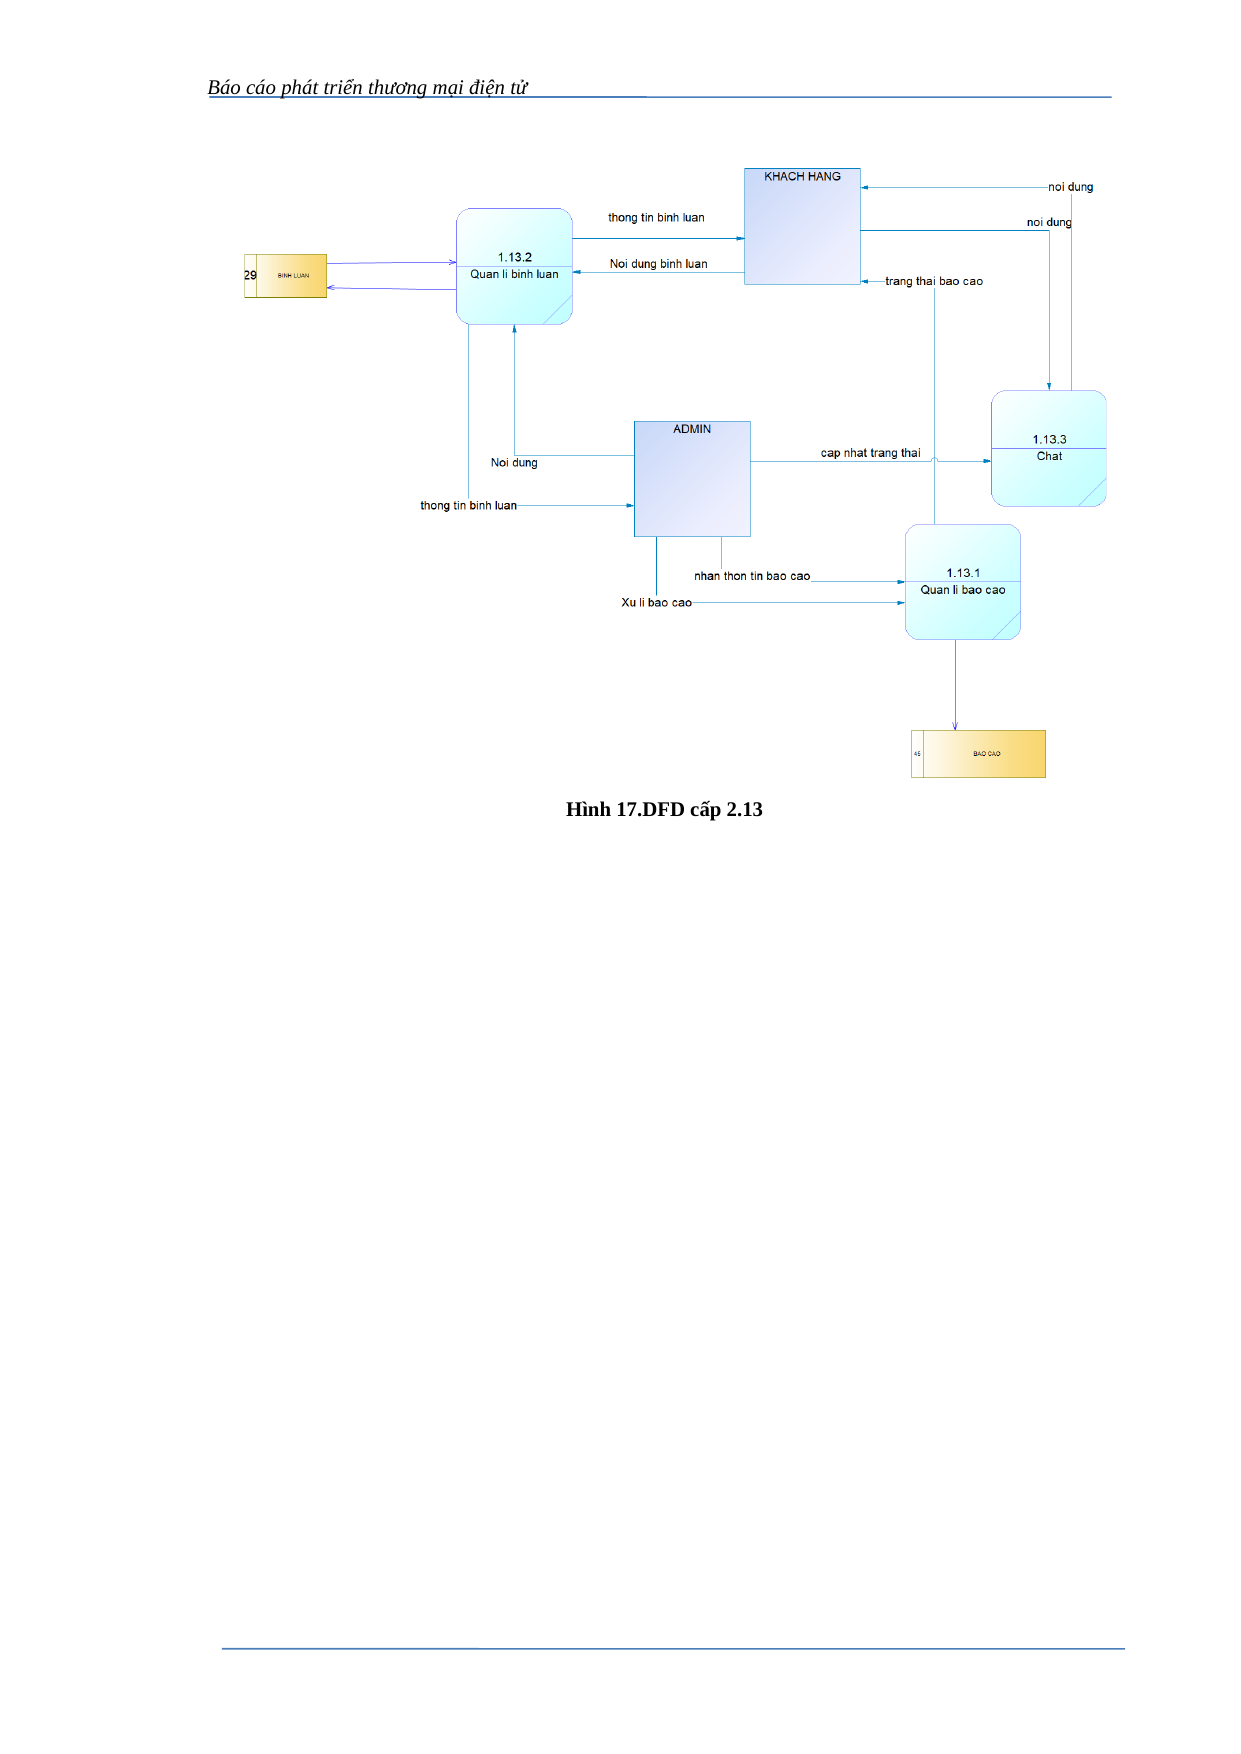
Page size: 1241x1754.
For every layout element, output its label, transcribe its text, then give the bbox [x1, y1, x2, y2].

text Hình 17.DFD cấp 2.13 [207, 796, 1122, 821]
picture [244, 168, 1107, 778]
